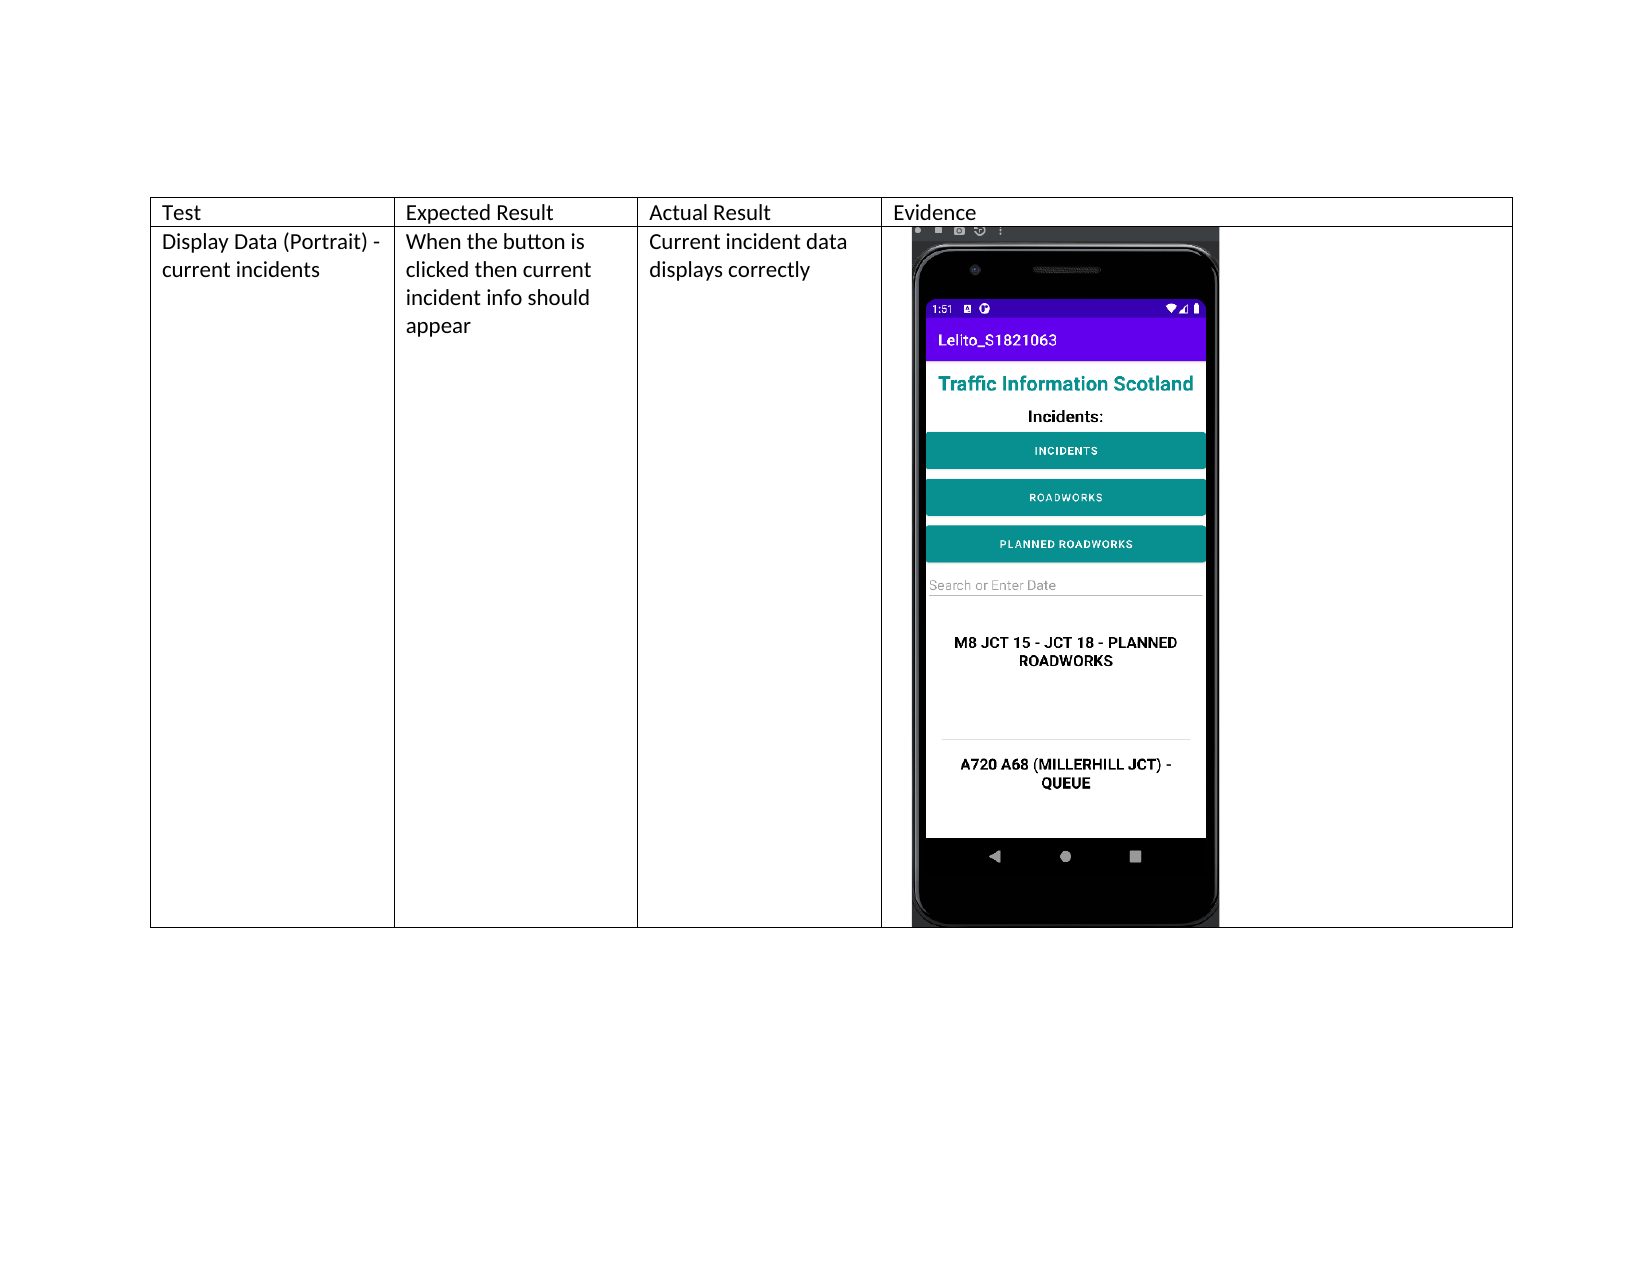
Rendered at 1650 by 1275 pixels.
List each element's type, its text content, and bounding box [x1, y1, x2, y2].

table_cell [1220, 227, 1512, 927]
table_cell Display Data (Portrait) - current incidents [151, 227, 394, 927]
table_header Actual Result [638, 198, 881, 226]
table_header Test [151, 198, 394, 226]
table_header Evidence [882, 198, 1512, 226]
table_cell [882, 227, 911, 927]
table_header Expected Result [395, 198, 637, 226]
table_cell When the button is clicked then current incident info should appear [395, 227, 637, 927]
table_cell Current incident data displays correctly [638, 227, 881, 927]
